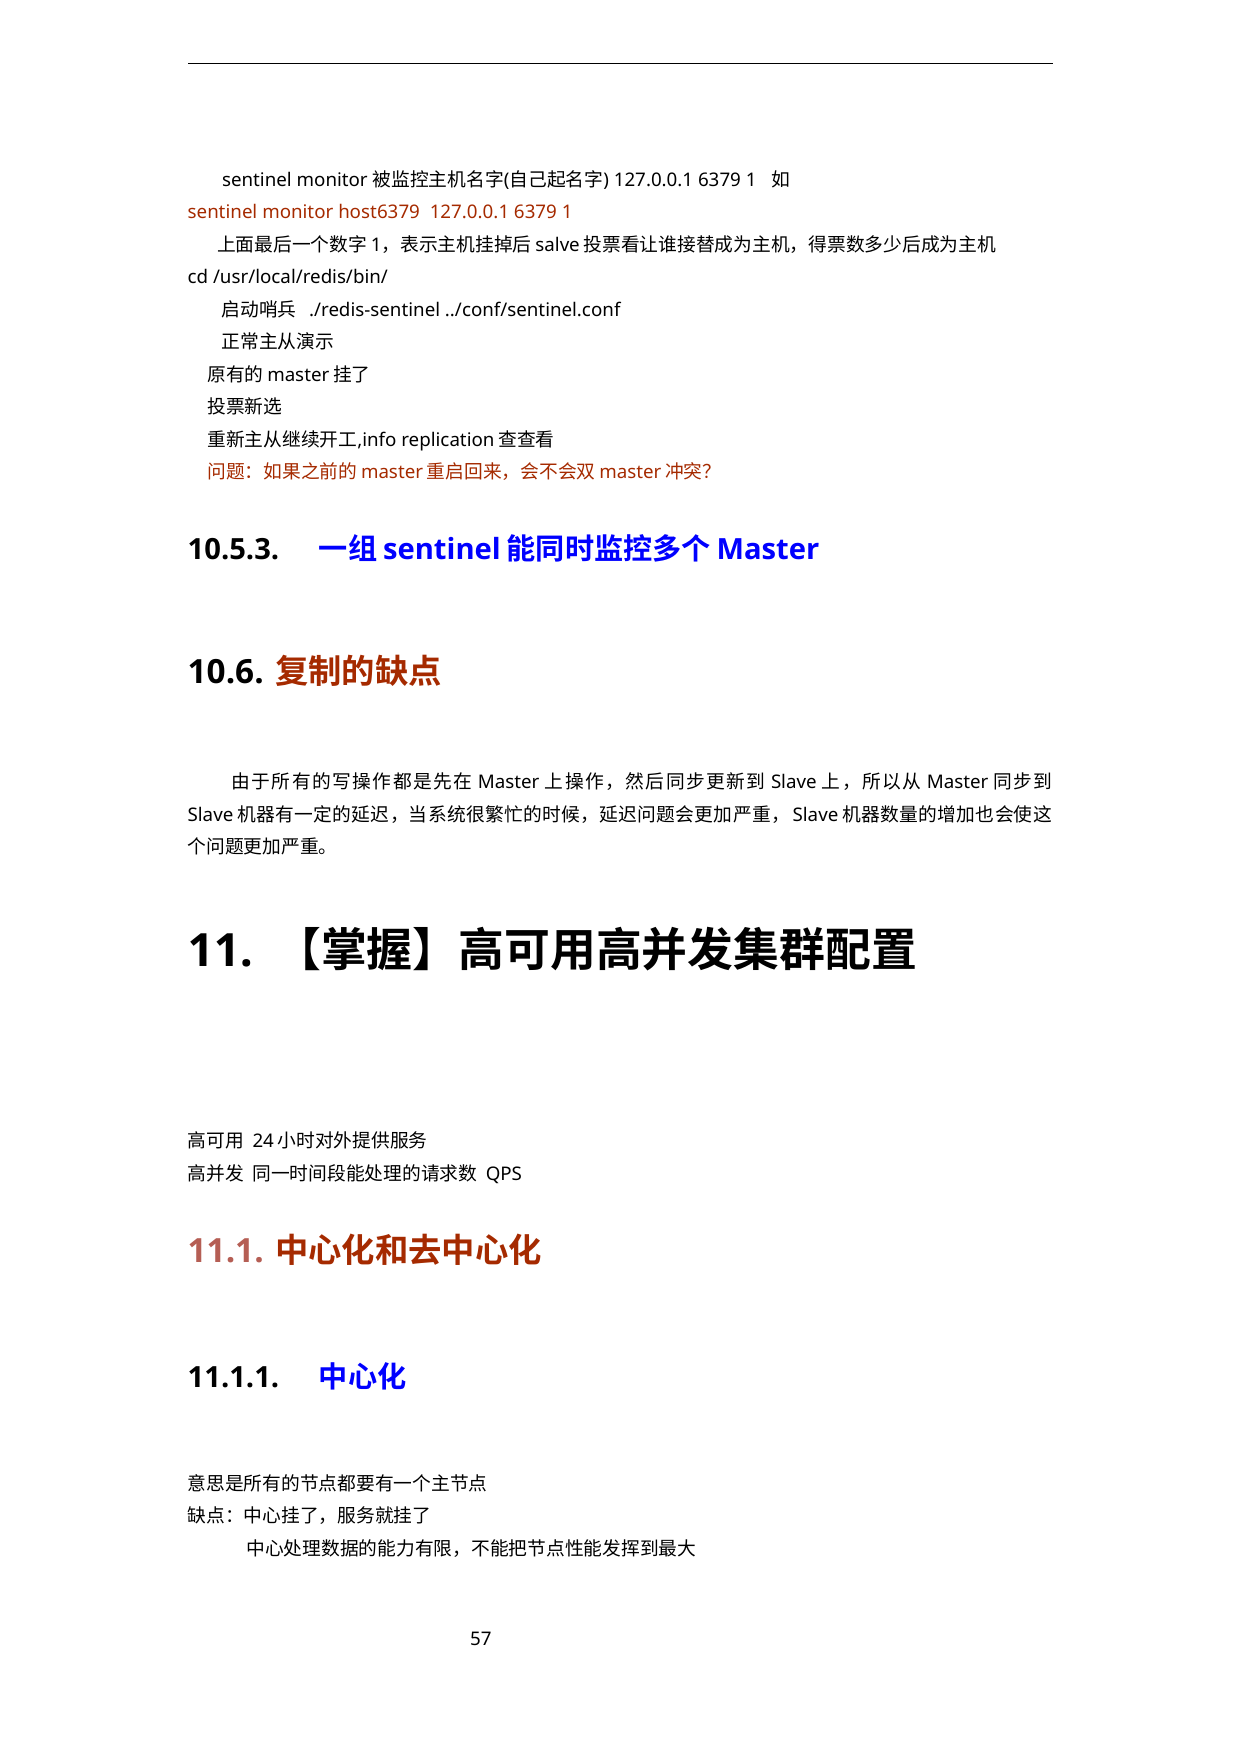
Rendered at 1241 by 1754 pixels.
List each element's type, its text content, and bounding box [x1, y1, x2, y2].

text 高并发 同一时间段能处理的请求数 QPS [187, 1156, 1053, 1188]
text 启动哨兵 ./redis-sentinel ../conf/sentinel.conf [187, 292, 1053, 324]
subtitle 一组sentinel能同时监控多个Master [187, 514, 1053, 579]
text cd /usr/local/redis/bin/ [187, 259, 1053, 292]
text 缺点：中心挂了，服务就挂了 [187, 1498, 1053, 1531]
text 由于所有的写操作都是先在Master上操作，然后同步更新到Slave上，所以从Master同步到Slave机器有一定的延迟，当系统很繁忙的时候，延迟问题会更加严重，Slave机器数量的增加也会使这个问题更加严重。 [187, 764, 1053, 862]
text 重新主从继续开工,info replication查查看 [187, 422, 1053, 454]
text 正常主从演示 [187, 324, 1053, 357]
subtitle 复制的缺点 [187, 637, 1053, 702]
text 意思是所有的节点都要有一个主节点 [187, 1466, 1053, 1498]
text sentinel monitor 被监控主机名字(自己起名字) 127.0.0.1 6379 1 如 [187, 162, 1053, 194]
subtitle 中心化和去中心化 [187, 1215, 1053, 1280]
text 中心处理数据的能力有限，不能把节点性能发挥到最大 [187, 1531, 1053, 1563]
text 投票新选 [187, 389, 1053, 422]
text 上面最后一个数字1，表示主机挂掉后salve投票看让谁接替成为主机，得票数多少后成为主机 [187, 227, 1053, 259]
subtitle 中心化 [187, 1342, 1053, 1407]
subtitle 【掌握】高可用高并发集群配置 [187, 897, 1053, 995]
text sentinel monitor host6379 127.0.0.1 6379 1 [187, 194, 1053, 227]
text 问题：如果之前的master重启回来，会不会双master冲突？ [187, 454, 1053, 487]
text 高可用 24小时对外提供服务 [187, 1123, 1053, 1156]
text 原有的master挂了 [187, 357, 1053, 389]
